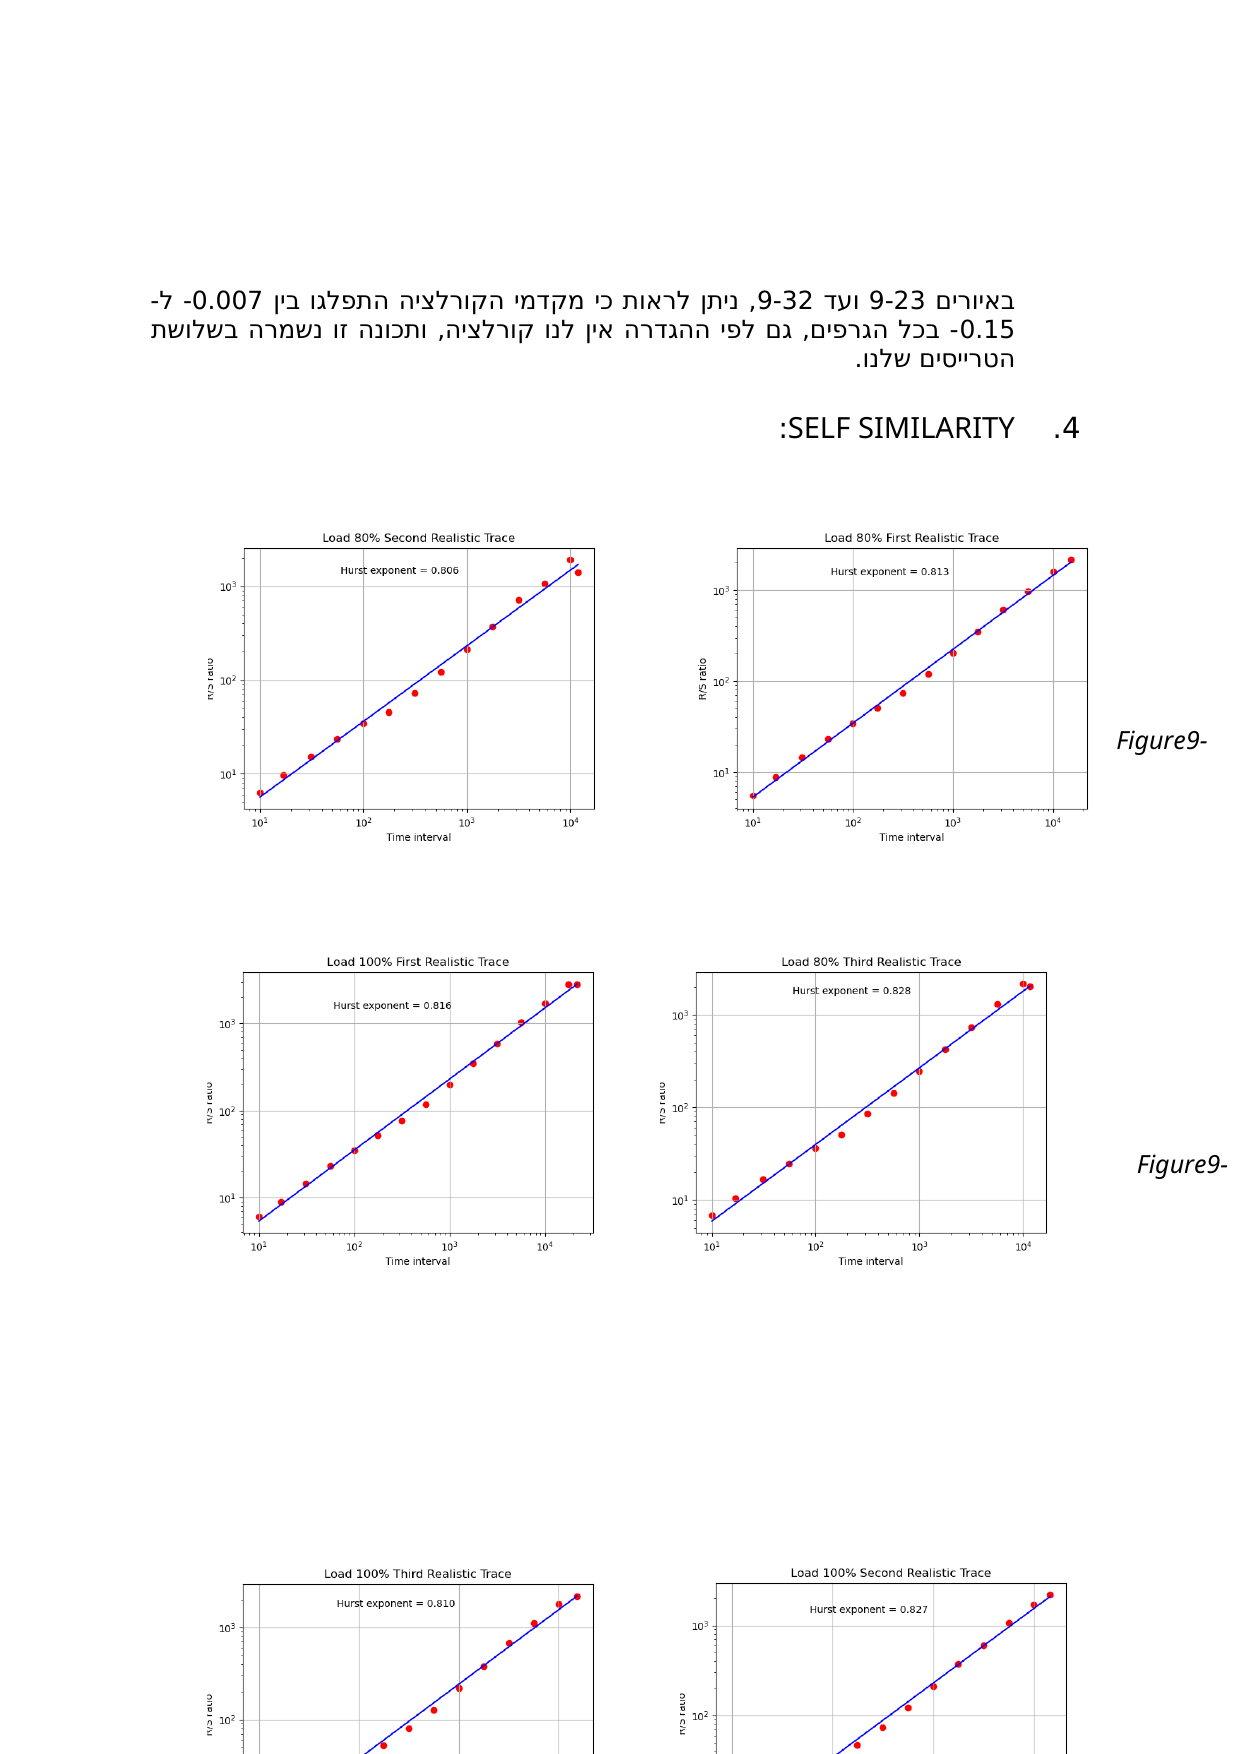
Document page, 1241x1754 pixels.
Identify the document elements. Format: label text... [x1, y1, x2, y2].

picture [660, 931, 1070, 1270]
text באיורים 9-23 ועד 9-32, ניתן לראות כי מקדמי הקורלציה התפלגו בין 0.007- ל- 0.15- בכל הגרפים, גם לפי ההגדרה אין לנו קורלציה, ותכונה זו נשמרה בשלושת הטרייסים שלנו. [150, 286, 1015, 374]
picture [680, 507, 1091, 846]
picture [207, 1543, 617, 1754]
subtitle SELF SIMILARITY: [150, 408, 1053, 447]
picture [208, 507, 618, 846]
picture [207, 931, 617, 1270]
picture [680, 1542, 1090, 1754]
